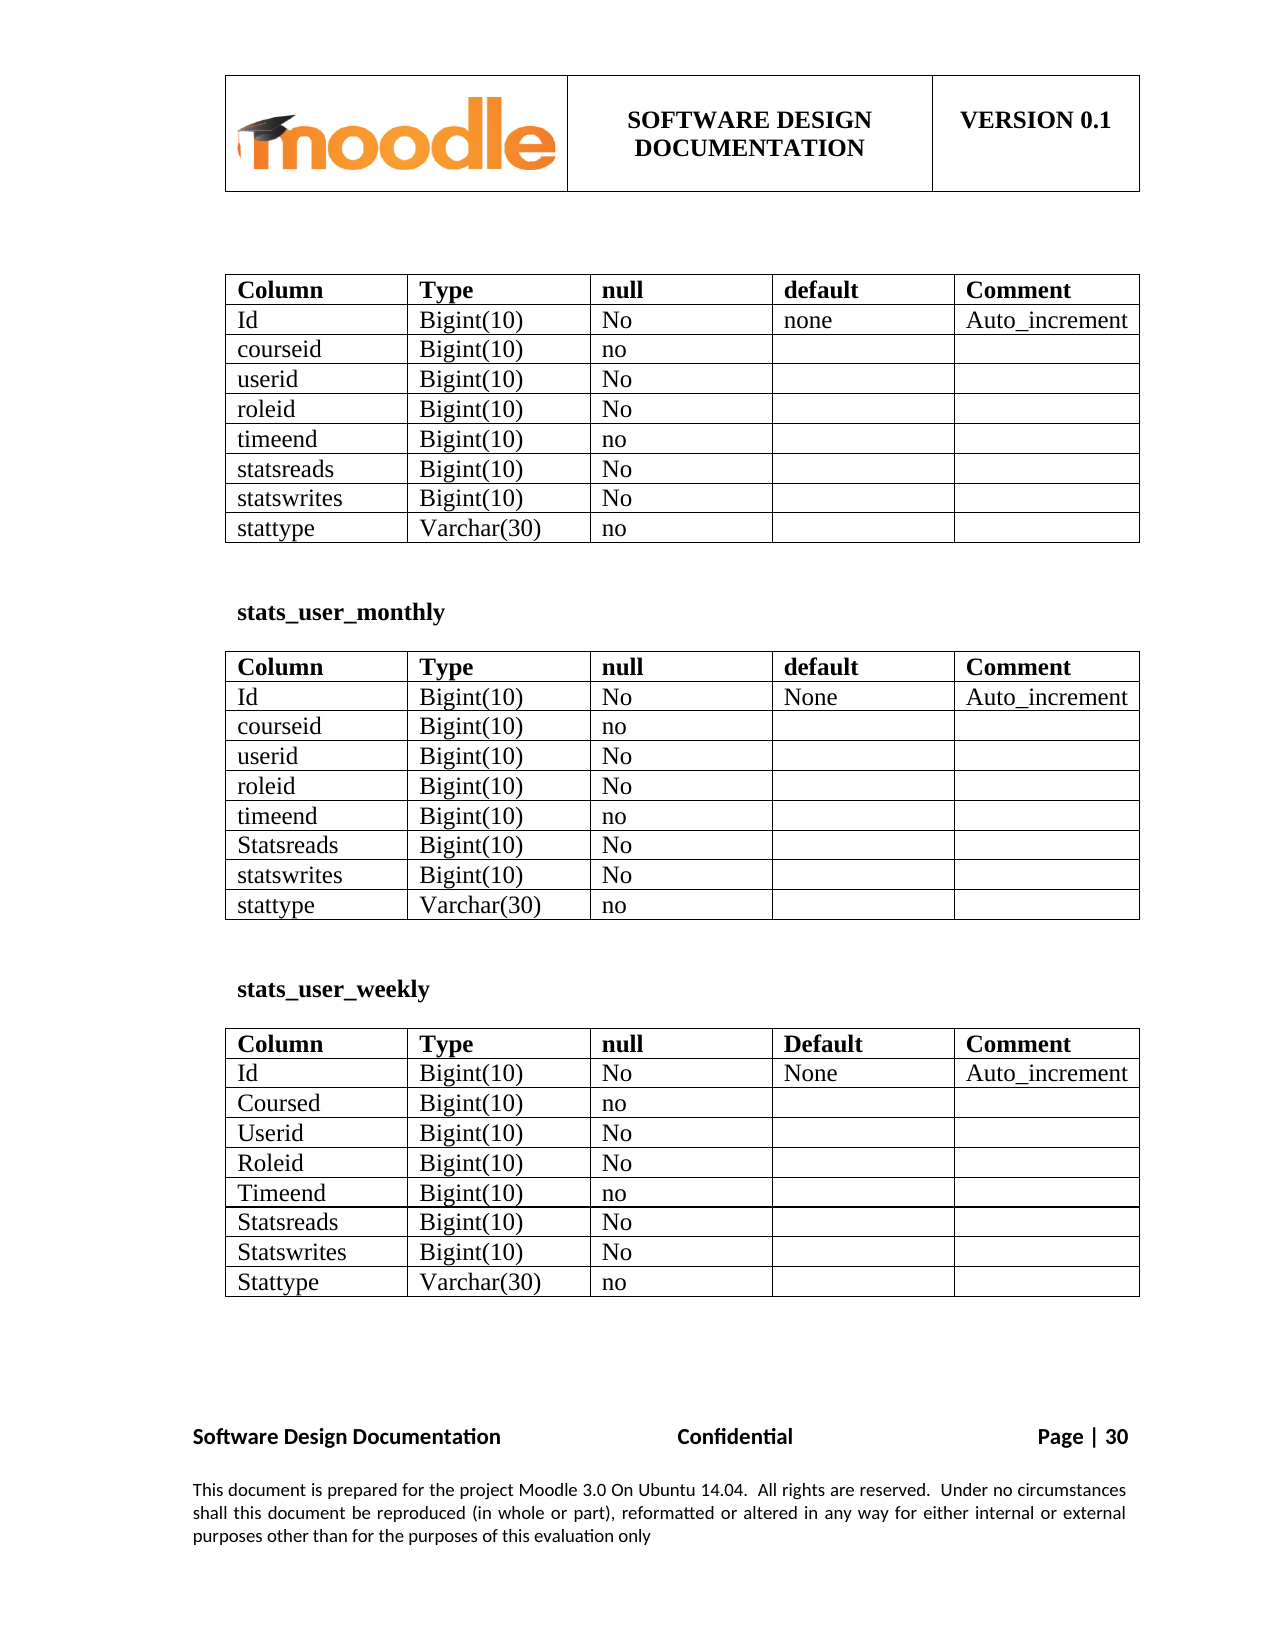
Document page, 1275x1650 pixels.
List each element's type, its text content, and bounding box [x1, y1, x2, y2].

table_cell [955, 1148, 1139, 1177]
table_header null [591, 1029, 772, 1057]
table_cell [773, 771, 954, 800]
table_cell [773, 890, 954, 919]
table_cell Bigint(10) [408, 1208, 590, 1236]
table_cell Auto_increment [955, 682, 1139, 710]
table_cell [955, 335, 1139, 363]
table_cell Bigint(10) [408, 424, 590, 453]
table_cell No [591, 364, 772, 393]
table_cell No [591, 1237, 772, 1266]
table_cell [955, 1267, 1139, 1296]
table_cell [773, 1178, 954, 1206]
table_cell [955, 831, 1139, 859]
table_cell Userid [226, 1118, 407, 1147]
table_cell Bigint(10) [408, 711, 590, 740]
table_cell No [591, 1059, 772, 1087]
table_cell no [591, 1088, 772, 1117]
table_cell Timeend [226, 1178, 407, 1206]
table_cell Bigint(10) [408, 741, 590, 770]
table_cell No [591, 831, 772, 859]
table_cell No [591, 305, 772, 333]
table_cell Bigint(10) [408, 1178, 590, 1206]
table_cell stattype [226, 890, 407, 919]
table_cell [773, 364, 954, 393]
table_cell timeend [226, 424, 407, 453]
table_cell [955, 1088, 1139, 1117]
table_cell roleid [226, 771, 407, 800]
table_cell Bigint(10) [408, 860, 590, 889]
table_cell no [591, 335, 772, 363]
table_cell Bigint(10) [408, 801, 590, 829]
table_cell No [591, 682, 772, 710]
table_cell Bigint(10) [408, 1059, 590, 1087]
table_cell Statsreads [226, 831, 407, 859]
table_cell No [591, 394, 772, 423]
table_cell [955, 484, 1139, 512]
table_header Default [773, 1029, 954, 1057]
table_cell Statsreads [226, 1208, 407, 1236]
table_cell no [591, 1178, 772, 1206]
table_cell Auto_increment [955, 1059, 1139, 1087]
table_cell [773, 711, 954, 740]
table_cell Statswrites [226, 1237, 407, 1266]
table_cell Id [226, 305, 407, 333]
table_cell none [773, 305, 954, 333]
table_cell No [591, 1118, 772, 1147]
table_header Column [226, 1029, 407, 1057]
table_cell no [591, 711, 772, 740]
table_cell Auto_increment [955, 305, 1139, 333]
table_header Comment [955, 652, 1139, 681]
table_cell [955, 394, 1139, 423]
table_header default [773, 275, 954, 304]
table_header Comment [955, 275, 1139, 304]
table_cell Bigint(10) [408, 394, 590, 423]
table_cell Bigint(10) [408, 1237, 590, 1266]
table_header Comment [955, 1029, 1139, 1057]
table_cell None [773, 1059, 954, 1087]
table_cell Bigint(10) [408, 335, 590, 363]
table_cell No [591, 1208, 772, 1236]
table_header null [591, 275, 772, 304]
table_cell [955, 513, 1139, 542]
picture [237, 97, 556, 170]
table_cell No [591, 454, 772, 482]
table_header Type [408, 652, 590, 681]
table_cell no [591, 424, 772, 453]
table_cell [773, 394, 954, 423]
table_cell Bigint(10) [408, 1118, 590, 1147]
table_cell Id [226, 1059, 407, 1087]
text stats_user_monthly [237, 597, 1128, 626]
table_cell Bigint(10) [408, 364, 590, 393]
table_cell [773, 801, 954, 829]
table_cell timeend [226, 801, 407, 829]
table_header Type [408, 1029, 590, 1057]
table_header default [773, 652, 954, 681]
table_cell [955, 1178, 1139, 1206]
table_cell statswrites [226, 484, 407, 512]
table_header null [591, 652, 772, 681]
table_cell [773, 1148, 954, 1177]
table_cell [955, 711, 1139, 740]
table_cell [773, 860, 954, 889]
table_cell statswrites [226, 860, 407, 889]
table_cell Bigint(10) [408, 831, 590, 859]
table_cell Bigint(10) [408, 1088, 590, 1117]
table_cell userid [226, 741, 407, 770]
table_cell [955, 424, 1139, 453]
table_cell no [591, 890, 772, 919]
table_cell [955, 741, 1139, 770]
table_cell Varchar(30) [408, 513, 590, 542]
table_cell No [591, 771, 772, 800]
table_cell [955, 364, 1139, 393]
table_cell userid [226, 364, 407, 393]
table_cell no [591, 513, 772, 542]
table_cell [955, 771, 1139, 800]
table_cell Varchar(30) [408, 890, 590, 919]
table_cell [773, 424, 954, 453]
table_cell [955, 454, 1139, 482]
table_cell Bigint(10) [408, 682, 590, 710]
text stats_user_weekly [237, 974, 1128, 1003]
table_cell stattype [226, 513, 407, 542]
table_cell Bigint(10) [408, 1148, 590, 1177]
table_cell courseid [226, 335, 407, 363]
table_cell Coursed [226, 1088, 407, 1117]
table_cell No [591, 1148, 772, 1177]
table_cell [773, 1267, 954, 1296]
table_cell [773, 831, 954, 859]
table_cell [955, 801, 1139, 829]
table_cell Bigint(10) [408, 305, 590, 333]
table_cell [955, 1237, 1139, 1266]
table_cell Bigint(10) [408, 771, 590, 800]
table_cell [773, 335, 954, 363]
table_cell [773, 1208, 954, 1236]
table_header Column [226, 275, 407, 304]
table_cell roleid [226, 394, 407, 423]
table_cell Stattype [226, 1267, 407, 1296]
table_cell [955, 860, 1139, 889]
table_cell no [591, 1267, 772, 1296]
table_header Type [408, 275, 590, 304]
table_cell Roleid [226, 1148, 407, 1177]
table_cell courseid [226, 711, 407, 740]
table_cell [955, 1208, 1139, 1236]
table_cell [773, 454, 954, 482]
table_cell Bigint(10) [408, 454, 590, 482]
table_cell Varchar(30) [408, 1267, 590, 1296]
table_cell Bigint(10) [408, 484, 590, 512]
table_cell No [591, 860, 772, 889]
table_cell [955, 890, 1139, 919]
table_header Column [226, 652, 407, 681]
table_cell Id [226, 682, 407, 710]
table_cell No [591, 741, 772, 770]
table_cell No [591, 484, 772, 512]
table_cell [773, 484, 954, 512]
table_cell [773, 1237, 954, 1266]
table_cell [773, 741, 954, 770]
table_cell [773, 1088, 954, 1117]
table_cell [955, 1118, 1139, 1147]
table_cell None [773, 682, 954, 710]
table_cell no [591, 801, 772, 829]
table_cell statsreads [226, 454, 407, 482]
table_cell [773, 1118, 954, 1147]
table_cell [773, 513, 954, 542]
